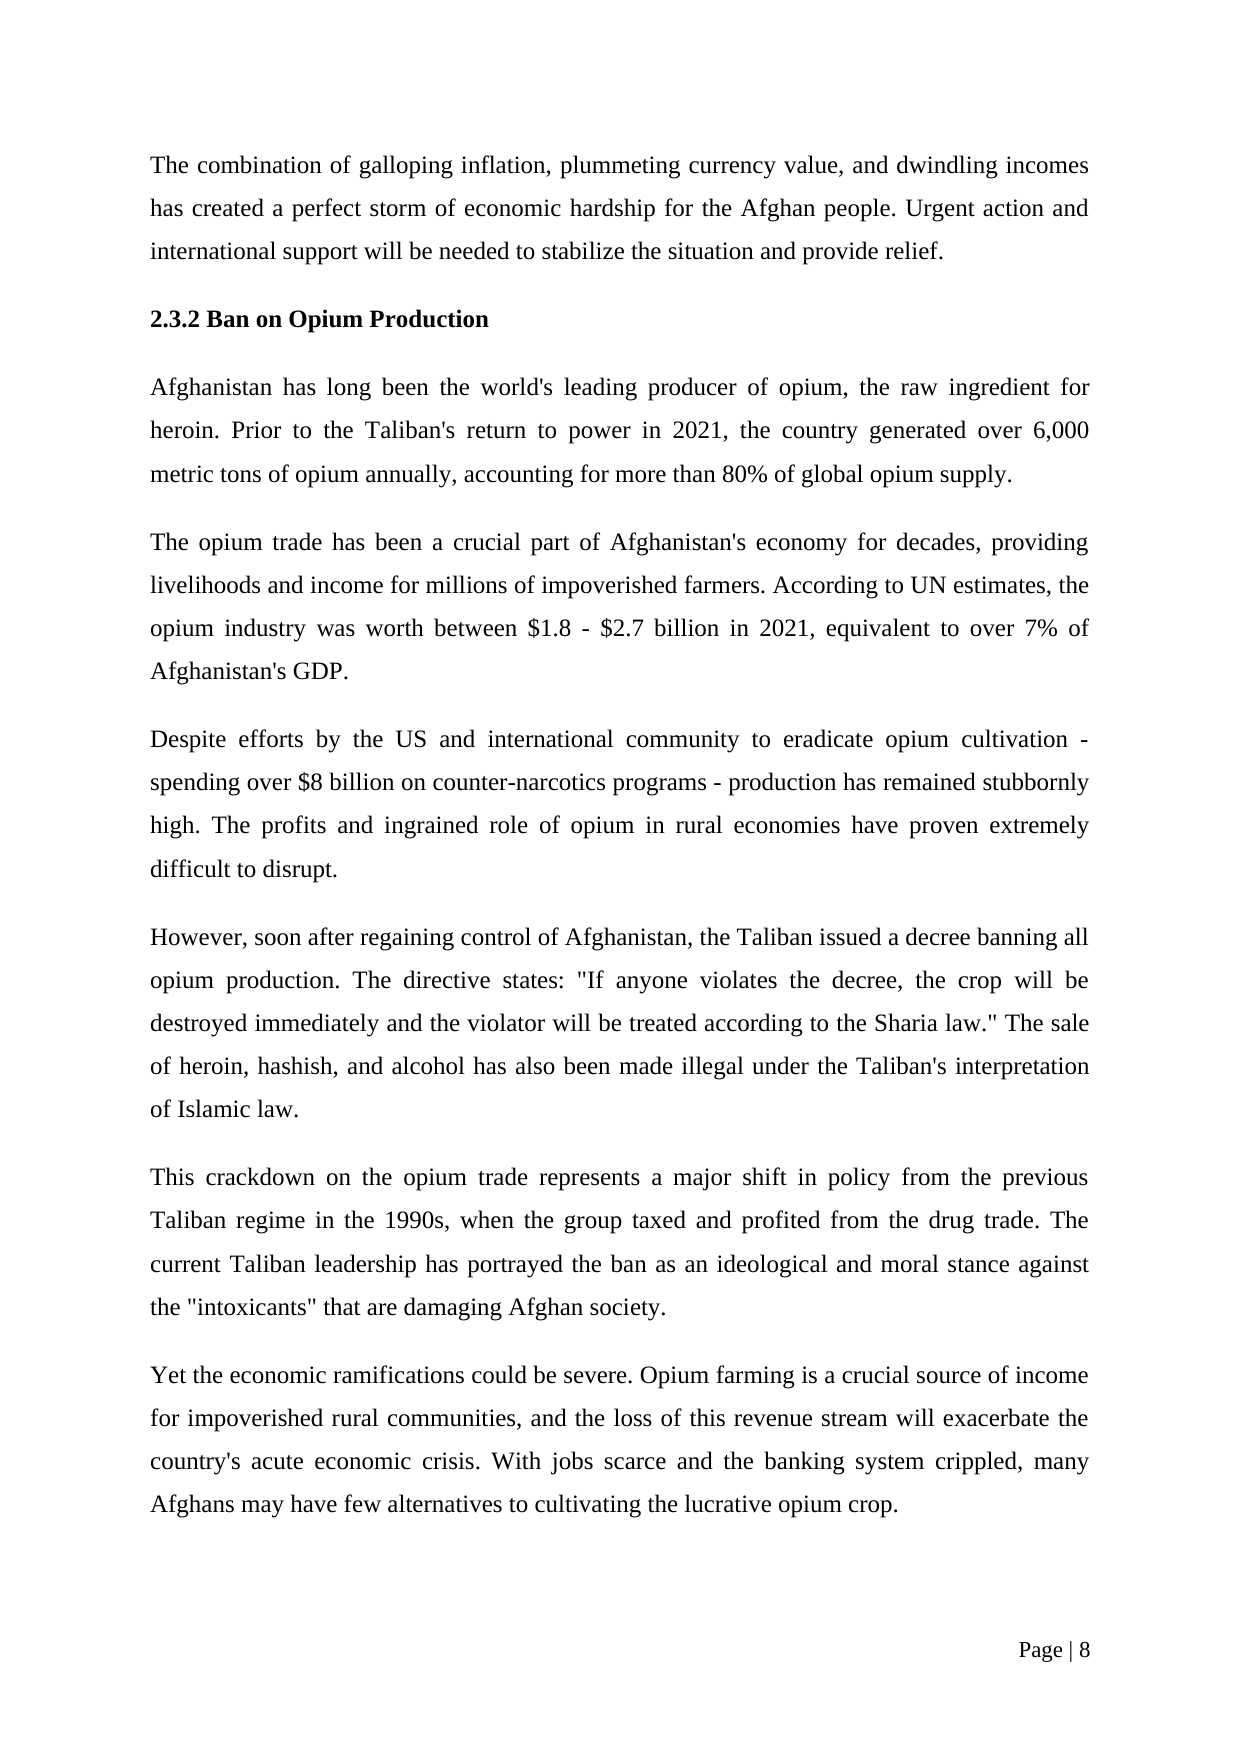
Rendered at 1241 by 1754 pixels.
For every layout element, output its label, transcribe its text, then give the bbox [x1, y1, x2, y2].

text However, soon after regaining control of Afghanistan, the Taliban issued a decree banning all opium production. The directive states: "If anyone violates the decree, the crop will be destroyed immediately and the violator will be treated according to the Sharia law." The sale of heroin, hashish, and alcohol has also been made illegal under the Taliban's interpretation of Islamic law. [150, 922, 1090, 1123]
text Despite efforts by the US and international community to eradicate opium cultivation - spending over $8 billion on counter-narcotics programs - production has remained stubbornly high. The profits and ingrained role of opium in rural economies have proven extremely difficult to disrupt. [150, 724, 1090, 882]
text Yet the economic ramifications could be severe. Opium farming is a crucial source of income for impoverished rural communities, and the loss of this revenue stream will exacerbate the country's acute economic crisis. With jobs scarce and the banking system crippled, many Afghans may have few alternatives to cultivating the lucrative opium crop. [150, 1360, 1090, 1518]
text 2.3.2 Ban on Opium Production [150, 304, 1090, 333]
text Afghanistan has long been the world's leading producer of opium, the raw ingredient for heroin. Prior to the Taliban's return to power in 2021, the country generated over 6,000 metric tons of opium annually, accounting for more than 80% of global opium supply. [150, 372, 1090, 487]
text The opium trade has been a crucial part of Afghanistan's economy for decades, providing livelihoods and income for millions of impoverished farmers. According to UN estimates, the opium industry was worth between $1.8 - $2.7 billion in 2021, equivalent to over 7% of Afghanistan's GDP. [150, 527, 1090, 685]
text This crackdown on the opium trade represents a major shift in policy from the previous Taliban regime in the 1990s, when the group taxed and profited from the drug trade. The current Taliban leadership has portrayed the ban as an ideological and moral stance against the "intoxicants" that are damaging Afghan society. [150, 1162, 1090, 1321]
text The combination of galloping inflation, plummeting currency value, and dwindling incomes has created a perfect storm of economic hardship for the Afghan people. Urgent action and international support will be needed to stabilize the situation and provide relief. [150, 150, 1090, 265]
